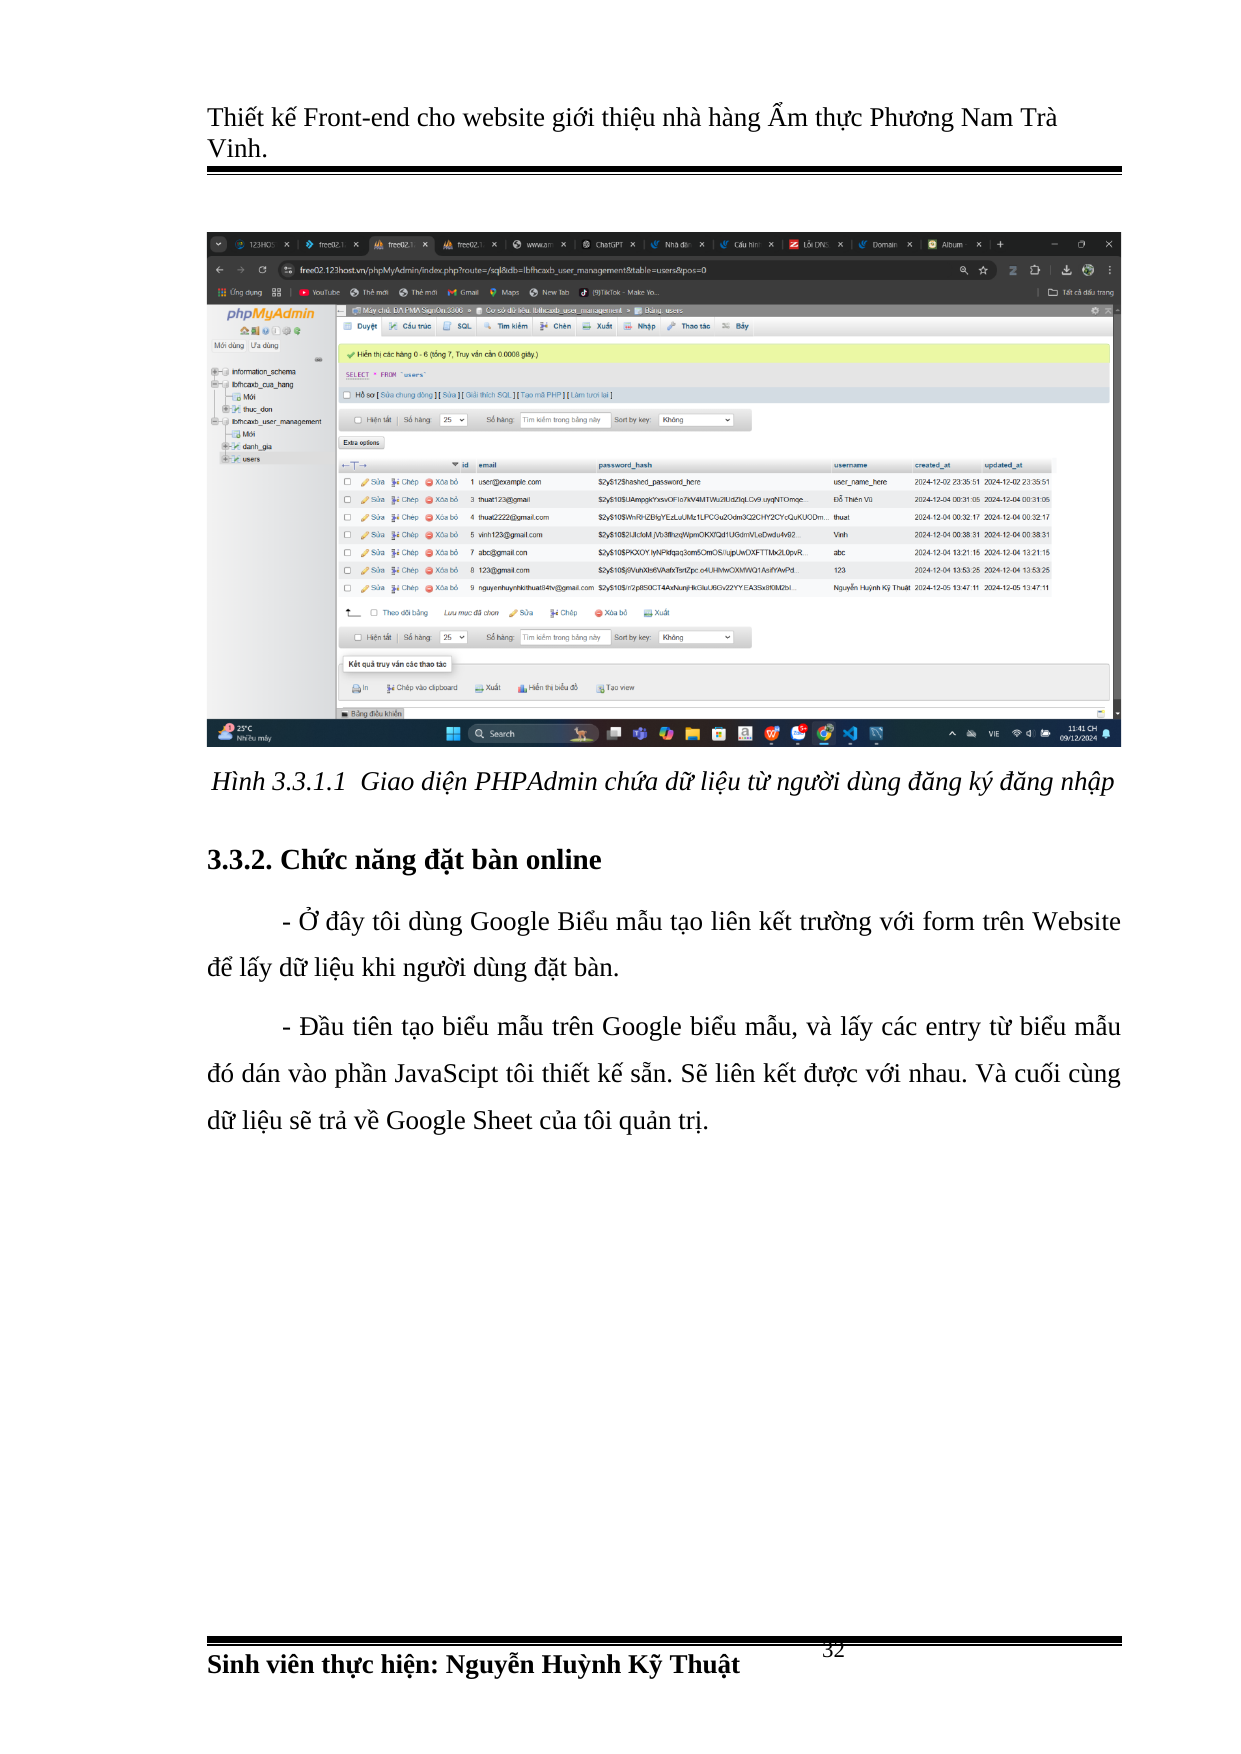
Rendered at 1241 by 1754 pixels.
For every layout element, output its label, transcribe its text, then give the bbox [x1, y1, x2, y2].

text Hình 3.3.1.1 Giao diện PHPAdmin chứa dữ liệu từ người dùng đăng ký đăng nhập [207, 766, 1122, 797]
picture [206, 232, 1122, 747]
text - Đầu tiên tạo biểu mẫu trên Google biểu mẫu, và lấy các entry từ biểu mẫu đó dán vào phần JavaScipt tôi thiết kế sẵn. Sẽ liên kết được với nhau. Và cuối cùng dữ liệu sẽ trả về Google Sheet của tôi quản trị. [207, 1010, 1122, 1135]
subtitle Chức năng đặt bàn online [207, 842, 1122, 875]
text - Ở đây tôi dùng Google Biểu mẫu tạo liên kết trường với form trên Website để lấy dữ liệu khi người dùng đặt bàn. [207, 904, 1122, 982]
